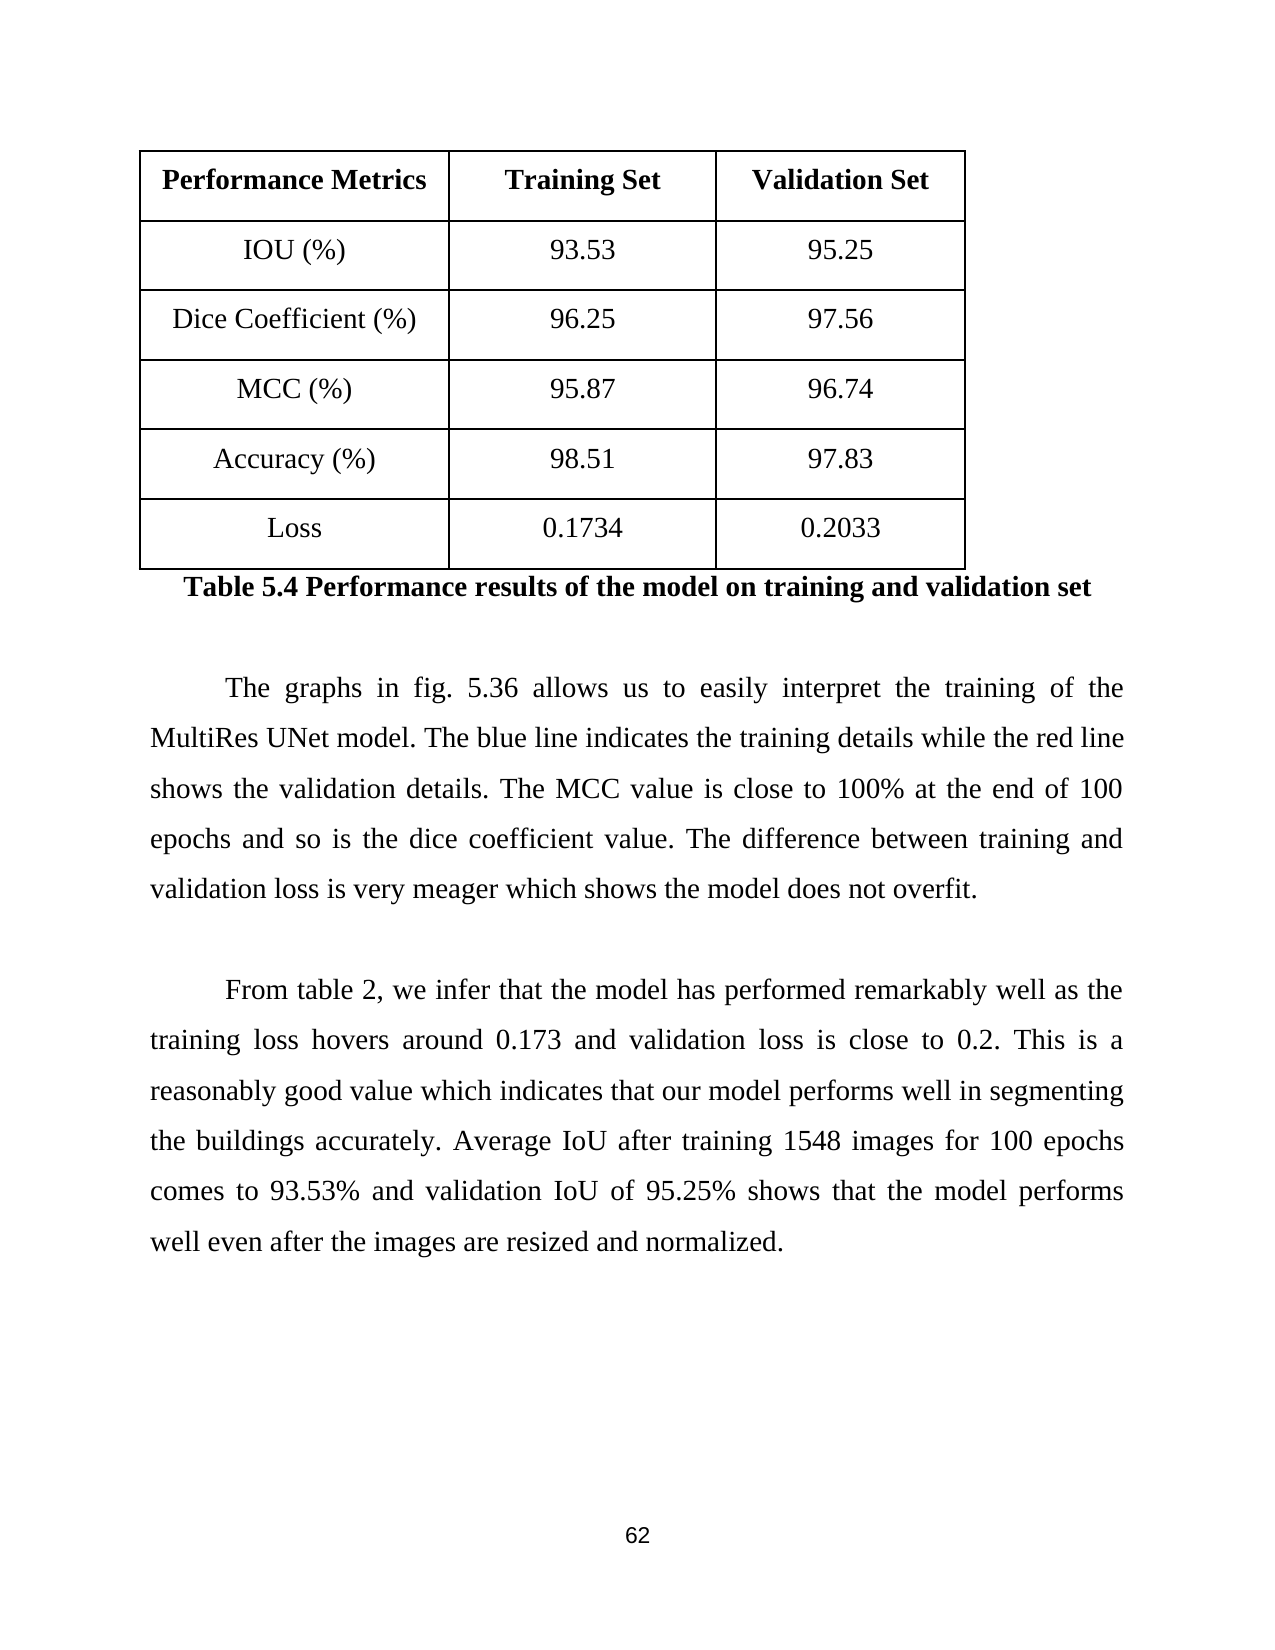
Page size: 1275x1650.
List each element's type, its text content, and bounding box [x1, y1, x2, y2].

table_cell 0.2033 [717, 500, 964, 567]
table_cell 0.1734 [450, 500, 715, 567]
table_cell Loss [141, 500, 448, 567]
text From table 2, we infer that the model has performed remarkably well as the training loss hovers around 0.173 and validation loss is close to 0.2. This is a reasonably good value which indicates that our model performs well in segmenting the buildings accurately. Average IoU after training 1548 images for 100 epochs comes to 93.53% and validation IoU of 95.25% shows that the model performs well even after the images are resized and normalized. [150, 972, 1125, 1257]
table_cell 95.87 [450, 361, 715, 428]
table_header Validation Set [717, 152, 964, 219]
table_header Training Set [450, 152, 715, 219]
table_cell 96.74 [717, 361, 964, 428]
table_cell IOU (%) [141, 222, 448, 289]
text Table 5.4 Performance results of the model on training and validation set [150, 569, 1125, 603]
text The graphs in fig. 5.36 allows us to easily interpret the training of the MultiRes UNet model. The blue line indicates the training details while the red line shows the validation details. The MCC value is close to 100% at the end of 100 epochs and so is the dice coefficient value. The difference between training and validation loss is very meager which shows the model does not overfit. [150, 670, 1125, 905]
table_cell 96.25 [450, 291, 715, 359]
table_cell 98.51 [450, 430, 715, 498]
table_cell Dice Coefficient (%) [141, 291, 448, 359]
table_cell 97.83 [717, 430, 964, 498]
table_cell 93.53 [450, 222, 715, 289]
table_cell MCC (%) [141, 361, 448, 428]
table_cell 95.25 [717, 222, 964, 289]
table_cell Accuracy (%) [141, 430, 448, 498]
table_header Performance Metrics [141, 152, 448, 219]
table_cell 97.56 [717, 291, 964, 359]
